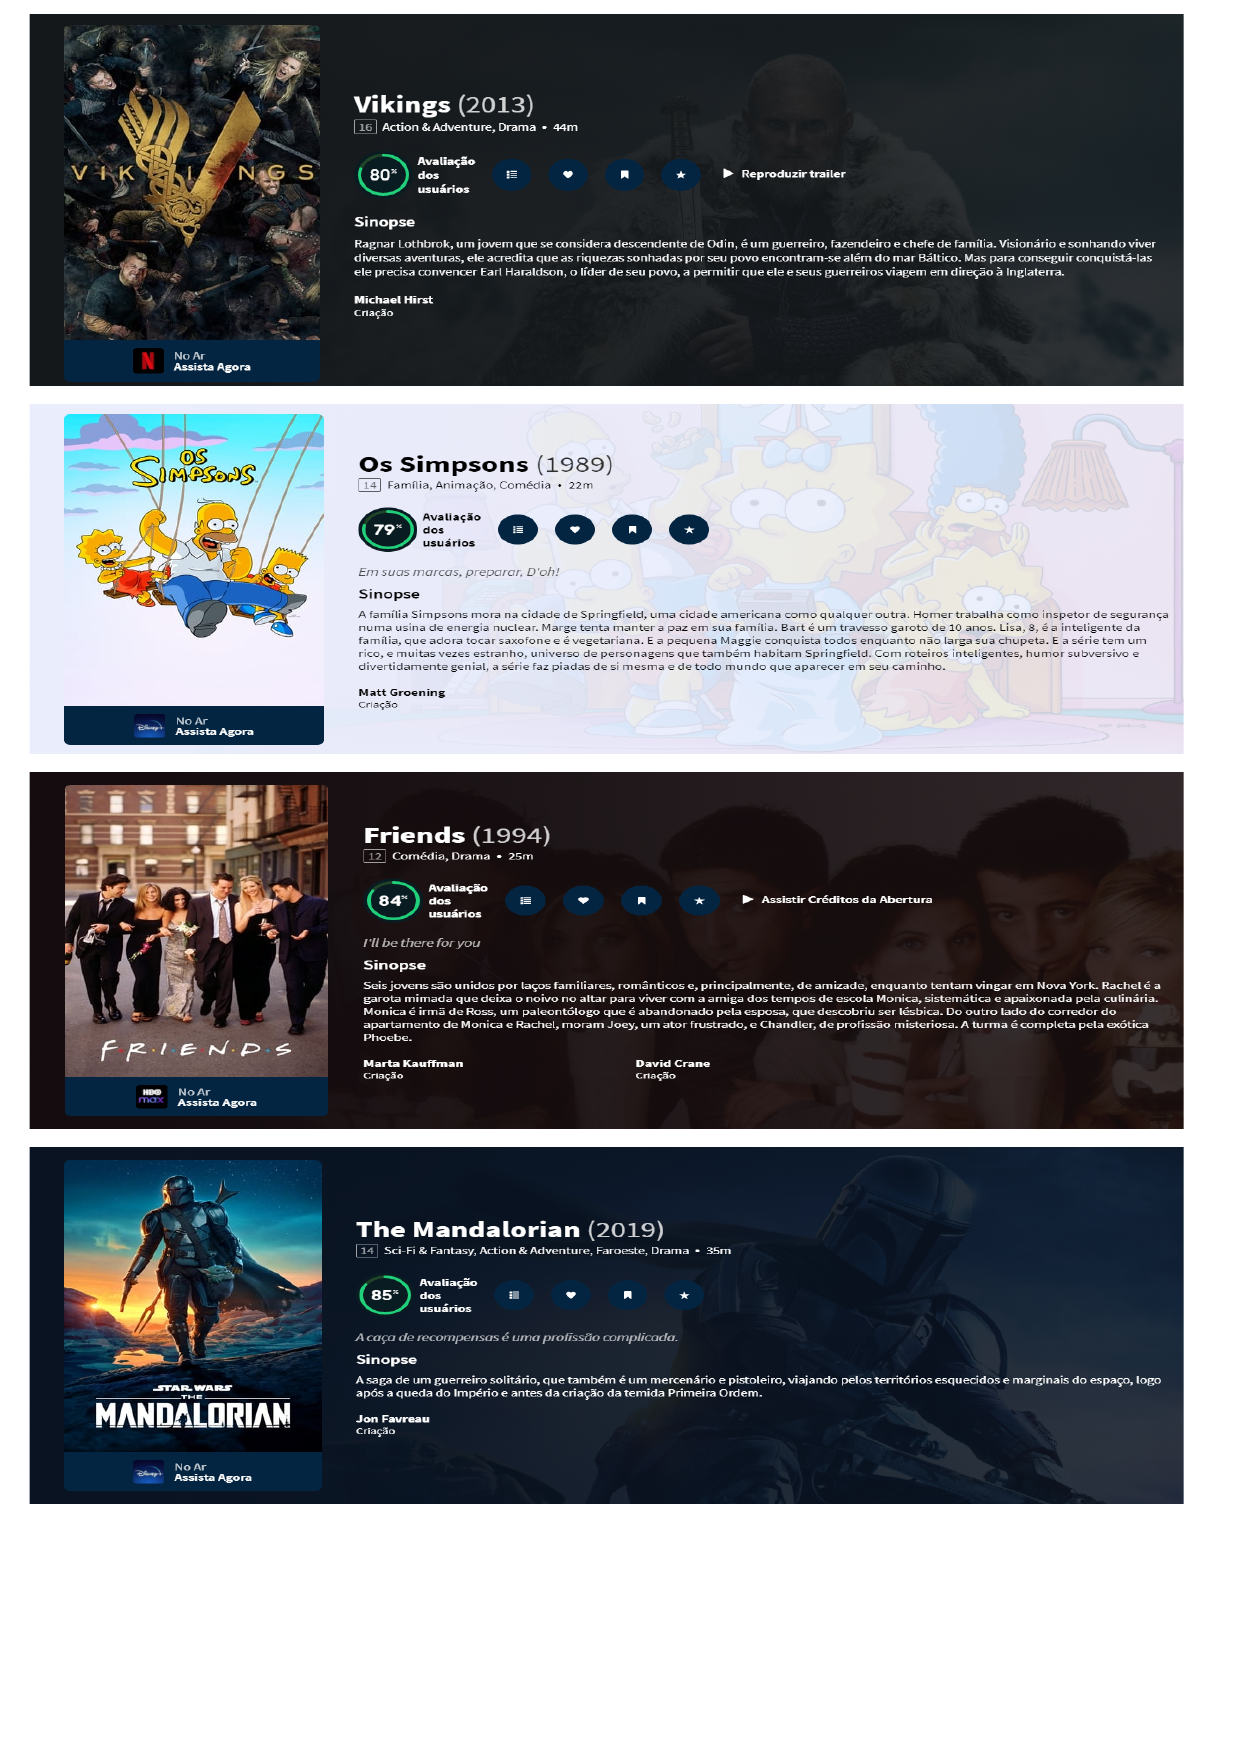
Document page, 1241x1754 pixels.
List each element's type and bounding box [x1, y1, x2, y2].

picture [29, 404, 1184, 754]
picture [29, 1147, 1184, 1504]
picture [29, 772, 1184, 1129]
picture [29, 14, 1184, 386]
